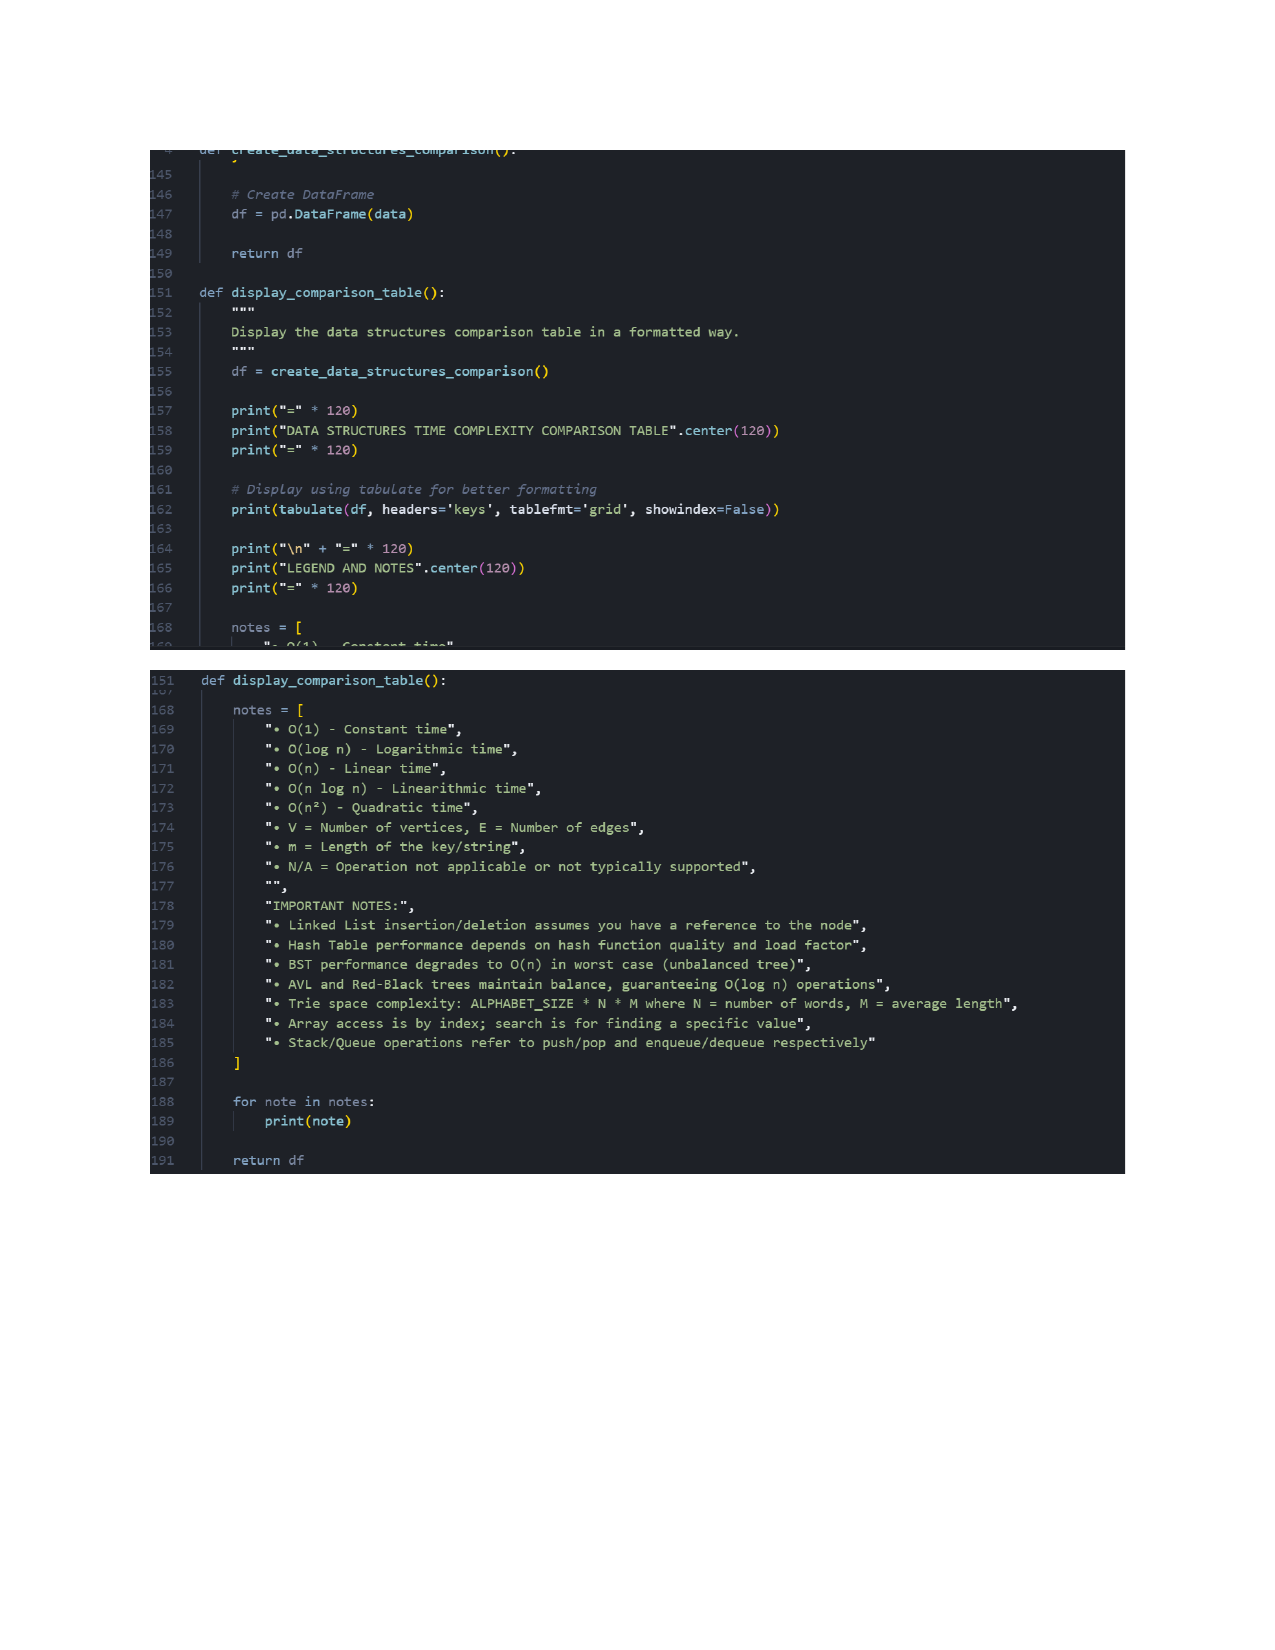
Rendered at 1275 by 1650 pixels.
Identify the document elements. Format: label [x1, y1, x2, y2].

picture [150, 150, 1125, 650]
picture [150, 670, 1125, 1174]
